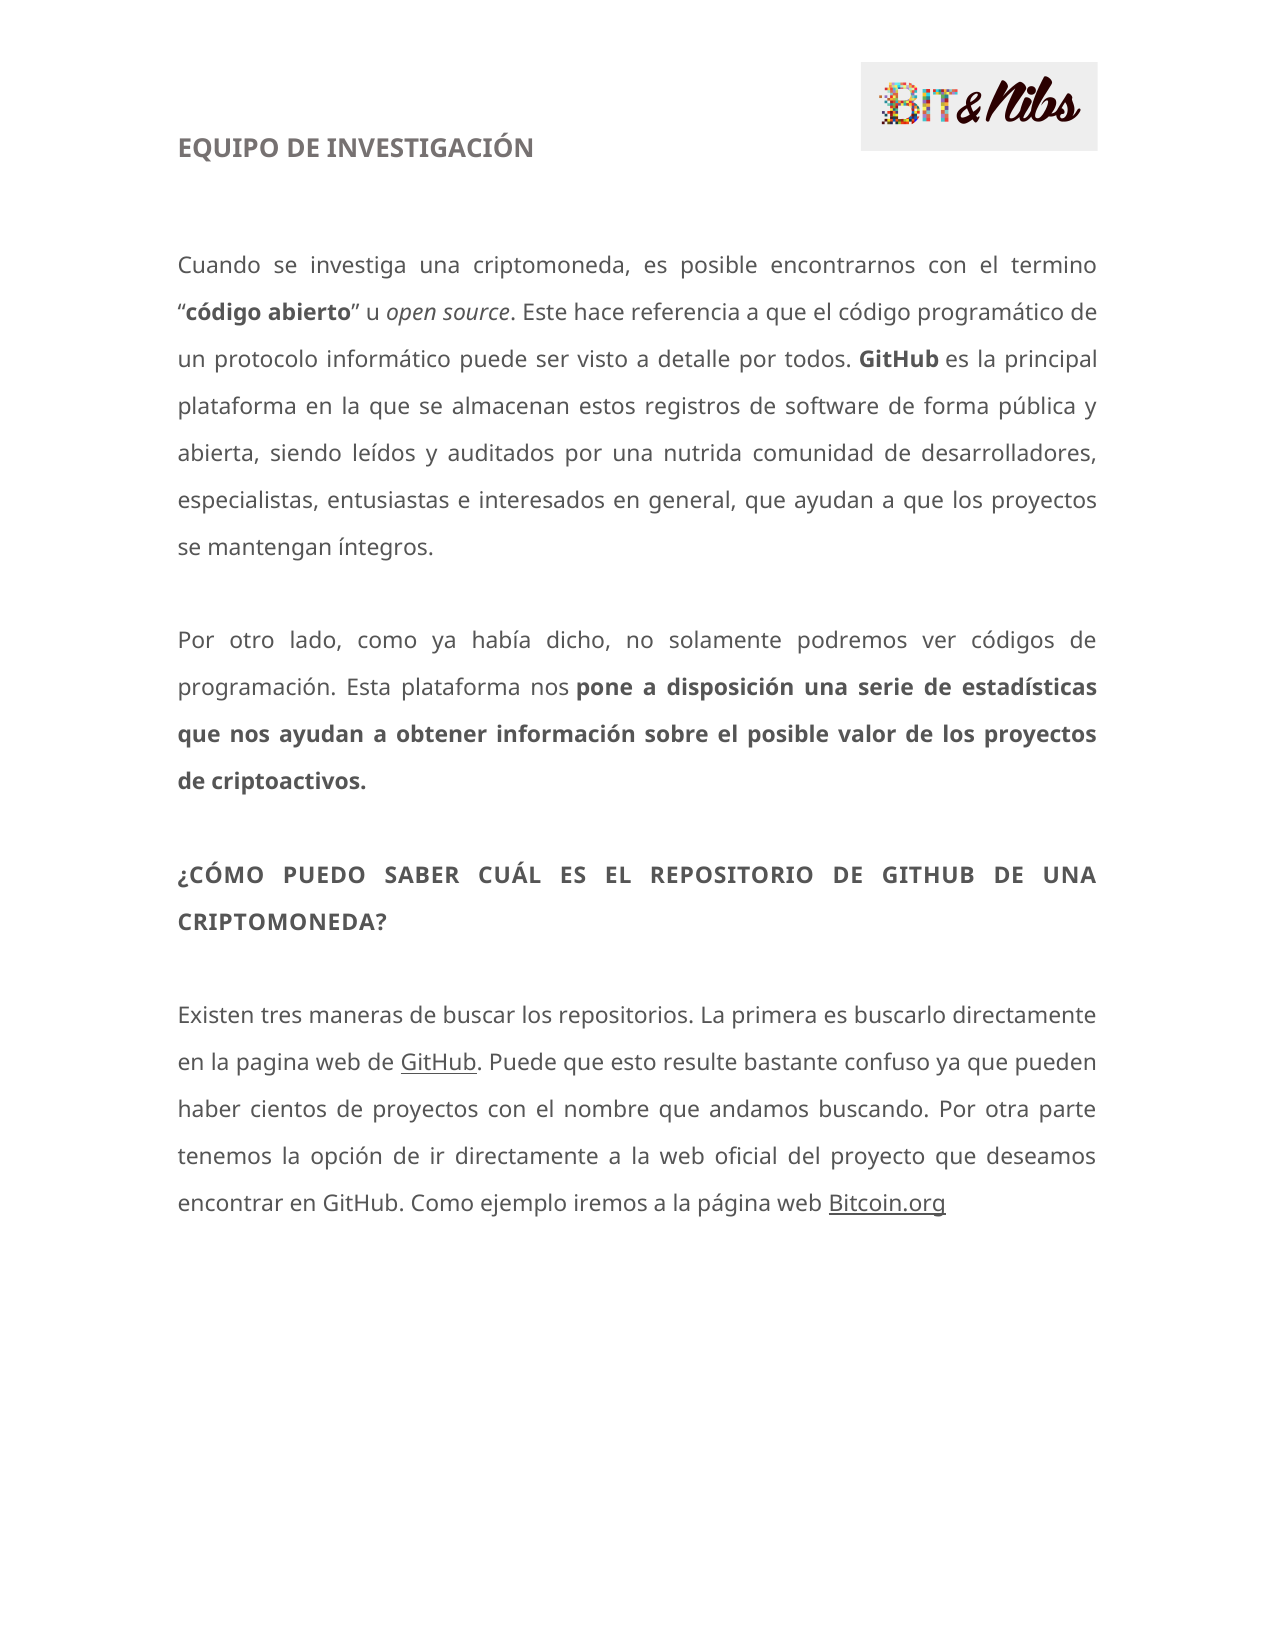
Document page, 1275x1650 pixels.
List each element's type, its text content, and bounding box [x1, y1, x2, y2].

text ¿CÓMO PUEDO SABER CUÁL ES EL REPOSITORIO DE GITHUB DE UNA CRIPTOMONEDA? [177, 859, 1098, 937]
text Existen tres maneras de buscar los repositorios. La primera es buscarlo directamente en la pagina web de GitHub. Puede que esto resulte bastante confuso ya que pueden haber cientos de proyectos con el nombre que andamos buscando. Por otra parte tenemos la opción de ir directamente a la web oficial del proyecto que deseamos encontrar en GitHub. Como ejemplo iremos a la página web Bitcoin.org [177, 999, 1098, 1218]
picture [860, 62, 1098, 151]
text Por otro lado, como ya había dicho, no solamente podremos ver códigos de programación. Esta plataforma nos pone a disposición una serie de estadísticas que nos ayudan a obtener información sobre el posible valor de los proyectos de criptoactivos. [177, 624, 1098, 796]
text Cuando se investiga una criptomoneda, es posible encontrarnos con el termino “código abierto” u open source. Este hace referencia a que el código programático de un protocolo informático puede ser visto a detalle por todos. GitHub es la principal plataforma en la que se almacenan estos registros de software de forma pública y abierta, siendo leídos y auditados por una nutrida comunidad de desarrolladores, especialistas, entusiastas e interesados en general, que ayudan a que los proyectos se mantengan íntegros. [177, 249, 1098, 562]
